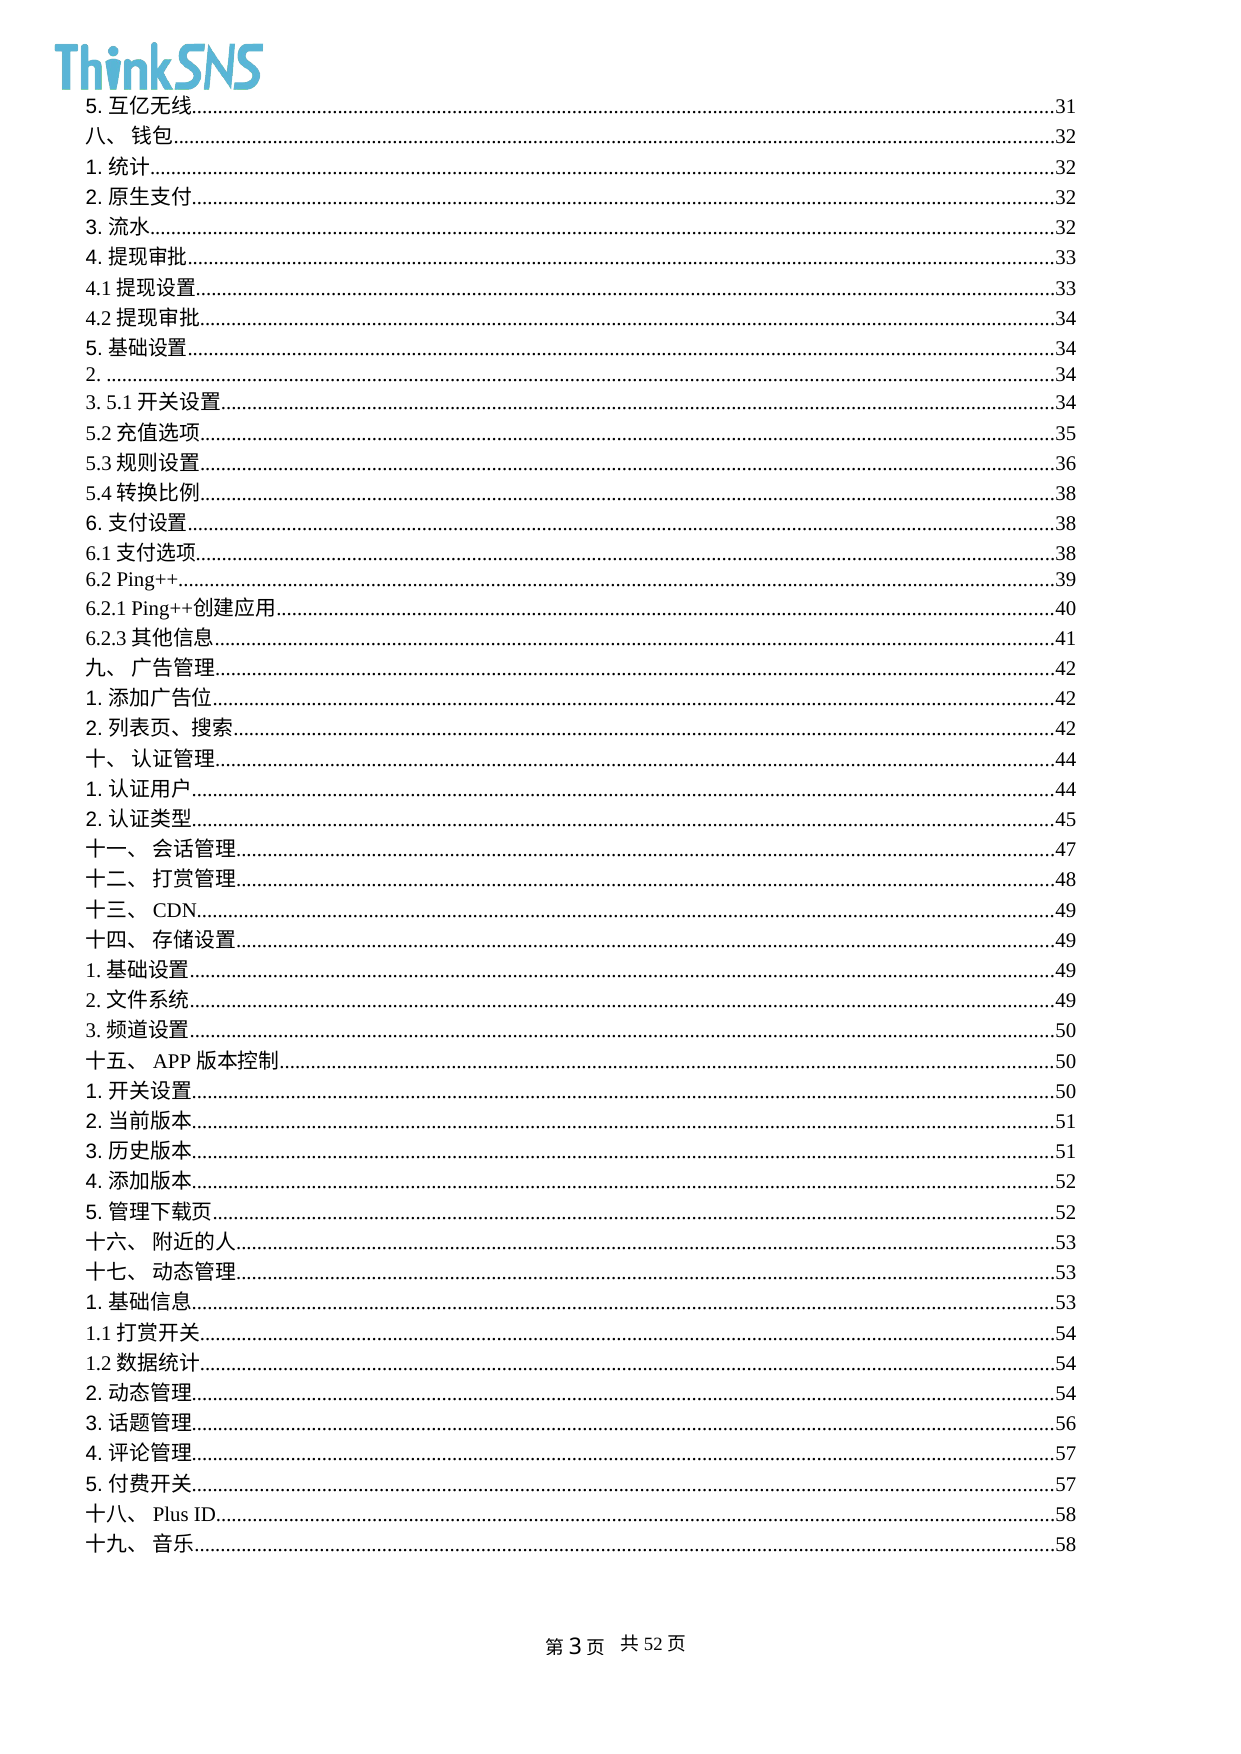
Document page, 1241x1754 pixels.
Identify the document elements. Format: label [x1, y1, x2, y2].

picture [54, 42, 264, 90]
